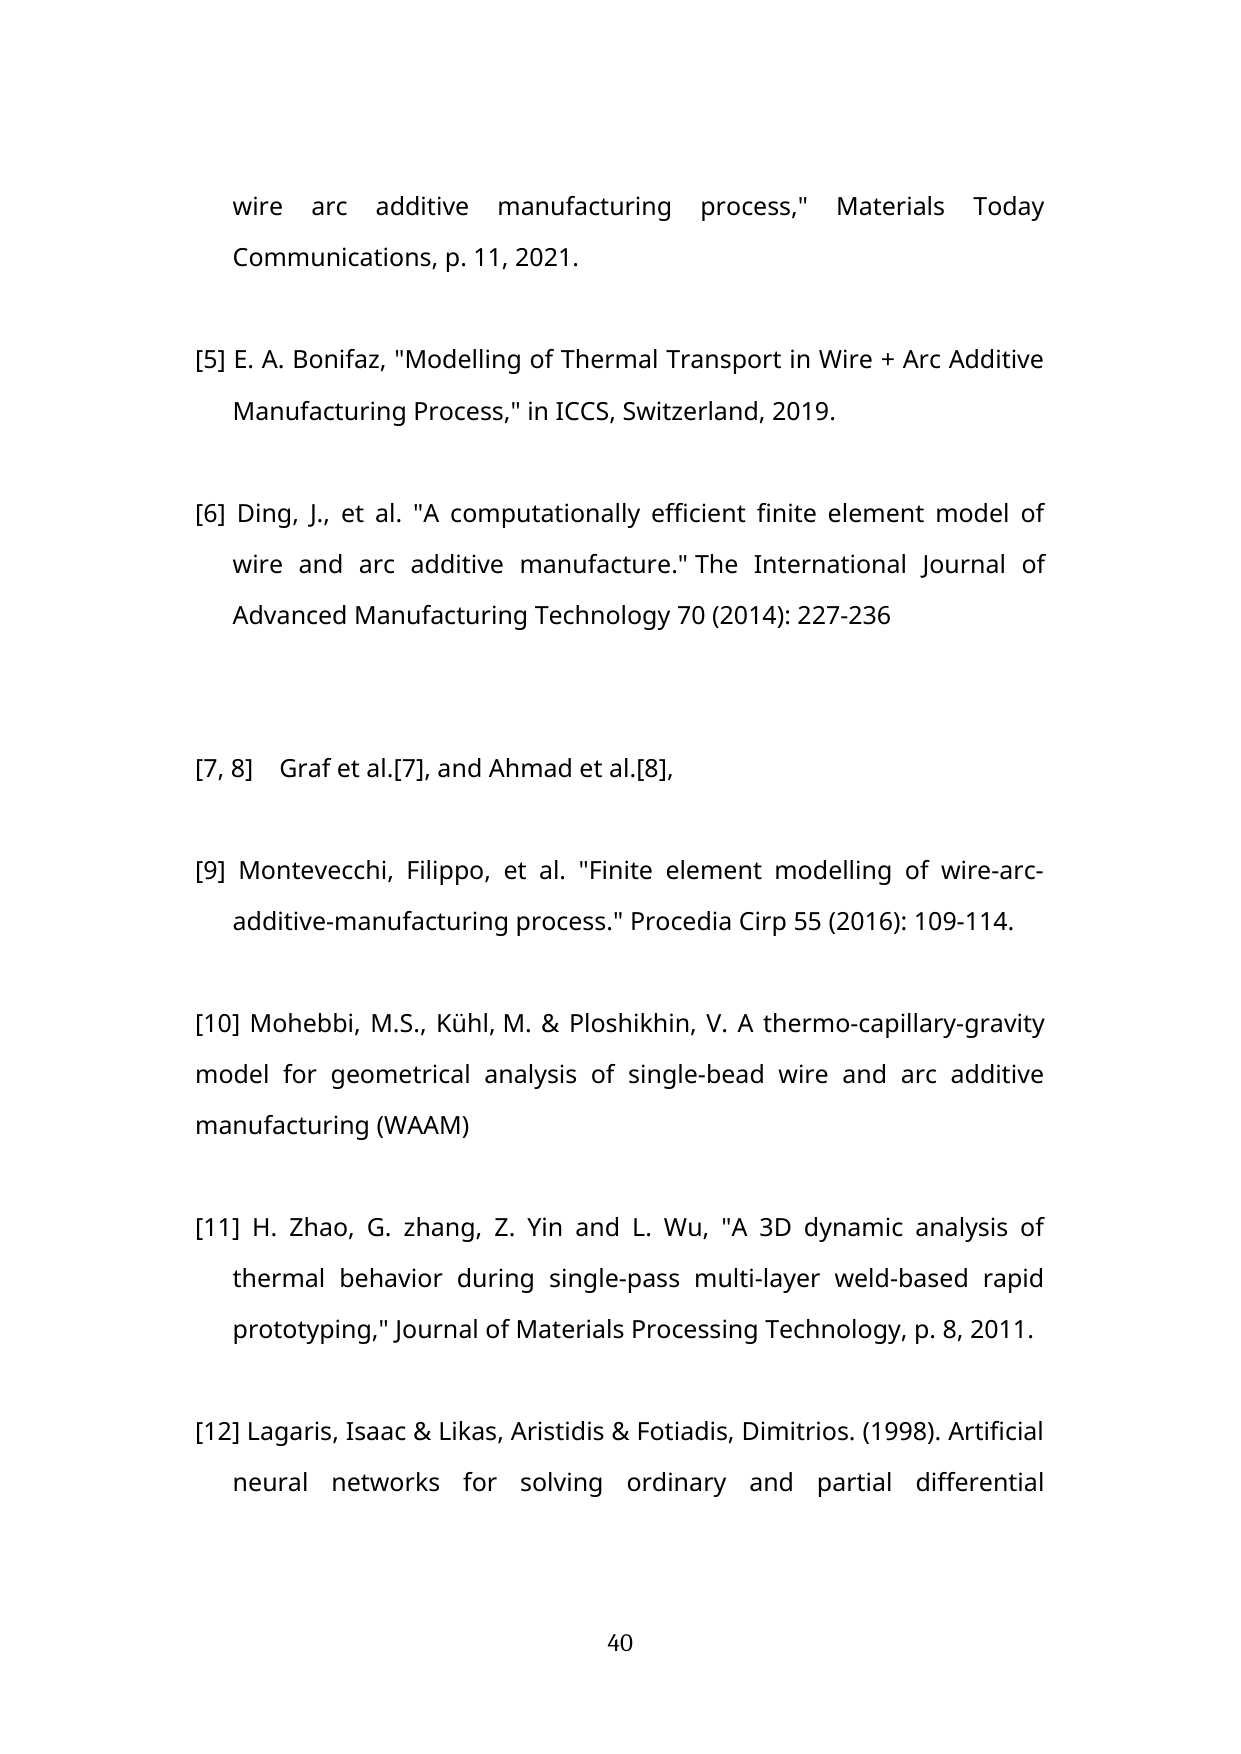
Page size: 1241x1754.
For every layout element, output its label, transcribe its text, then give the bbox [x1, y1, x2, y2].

list [5] E. A. Bonifaz, "Modelling of Thermal Transport in Wire + Arc Additive Manufacturing Process," in ICCS, Switzerland, 2019. [195, 342, 1045, 427]
list [6] Ding, J., et al. "A computationally efficient finite element model of wire and arc additive manufacture." The International Journal of Advanced Manufacturing Technology 70 (2014): 227-236 [195, 495, 1045, 631]
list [195, 189, 1045, 274]
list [195, 1414, 1045, 1499]
list [10] Mohebbi, M.S., Kühl, M. & Ploshikhin, V. A thermo-capillary-gravity model for geometrical analysis of single-bead wire and arc additive manufacturing (WAAM) [195, 1006, 1045, 1142]
list [9] Montevecchi, Filippo, et al. "Finite element modelling of wire-arc-additive-manufacturing process." Procedia Cirp 55 (2016): 109-114. [195, 852, 1045, 938]
list [11] H. Zhao, G. zhang, Z. Yin and L. Wu, "A 3D dynamic analysis of thermal behavior during single-pass multi-layer weld-based rapid prototyping," Journal of Materials Processing Technology, p. 8, 2011. [195, 1210, 1045, 1346]
list [7, 8] Graf et al.[7], and Ahmad et al.[8], [195, 750, 1045, 784]
